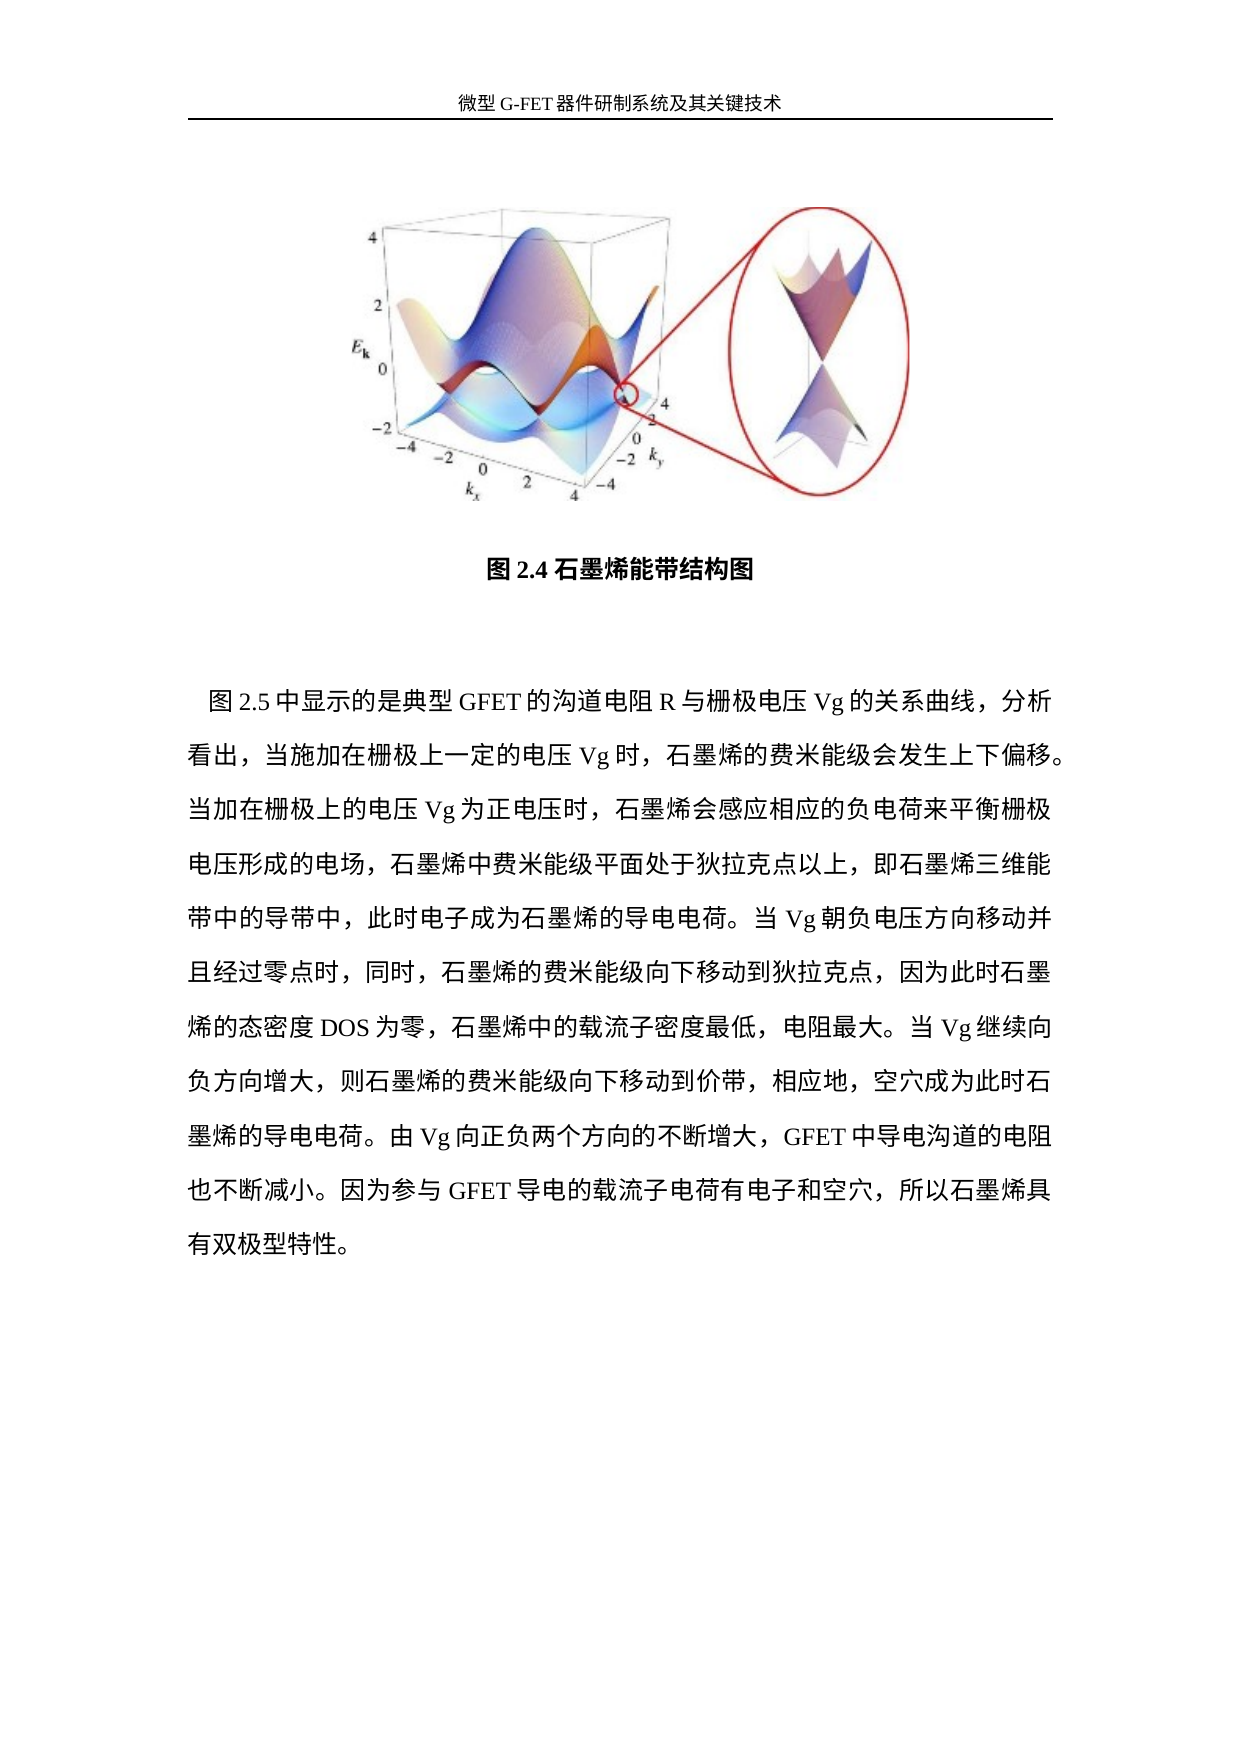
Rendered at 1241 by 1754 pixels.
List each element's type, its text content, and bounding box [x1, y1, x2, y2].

text 图2.5中显示的是典型GFET的沟道电阻R与栅极电压Vg的关系曲线，分析看出，当施加在栅极上一定的电压Vg时，石墨烯的费米能级会发生上下偏移。当加在栅极上的电压Vg为正电压时，石墨烯会感应相应的负电荷来平衡栅极电压形成的电场，石墨烯中费米能级平面处于狄拉克点以上，即石墨烯三维能带中的导带中，此时电子成为石墨烯的导电电荷。当Vg朝负电压方向移动并且经过零点时，同时，石墨烯的费米能级向下移动到狄拉克点，因为此时石墨烯的态密度DOS为零，石墨烯中的载流子密度最低，电阻最大。当Vg继续向负方向增大，则石墨烯的费米能级向下移动到价带，相应地，空穴成为此时石墨烯的导电电荷。由Vg向正负两个方向的不断增大，GFET中导电沟道的电阻也不断减小。因为参与GFET导电的载流子电荷有电子和空穴，所以石墨烯具有双极型特性。 [187, 681, 1053, 1261]
text 图2.4 石墨烯能带结构图 [187, 549, 1053, 585]
picture [351, 207, 910, 501]
